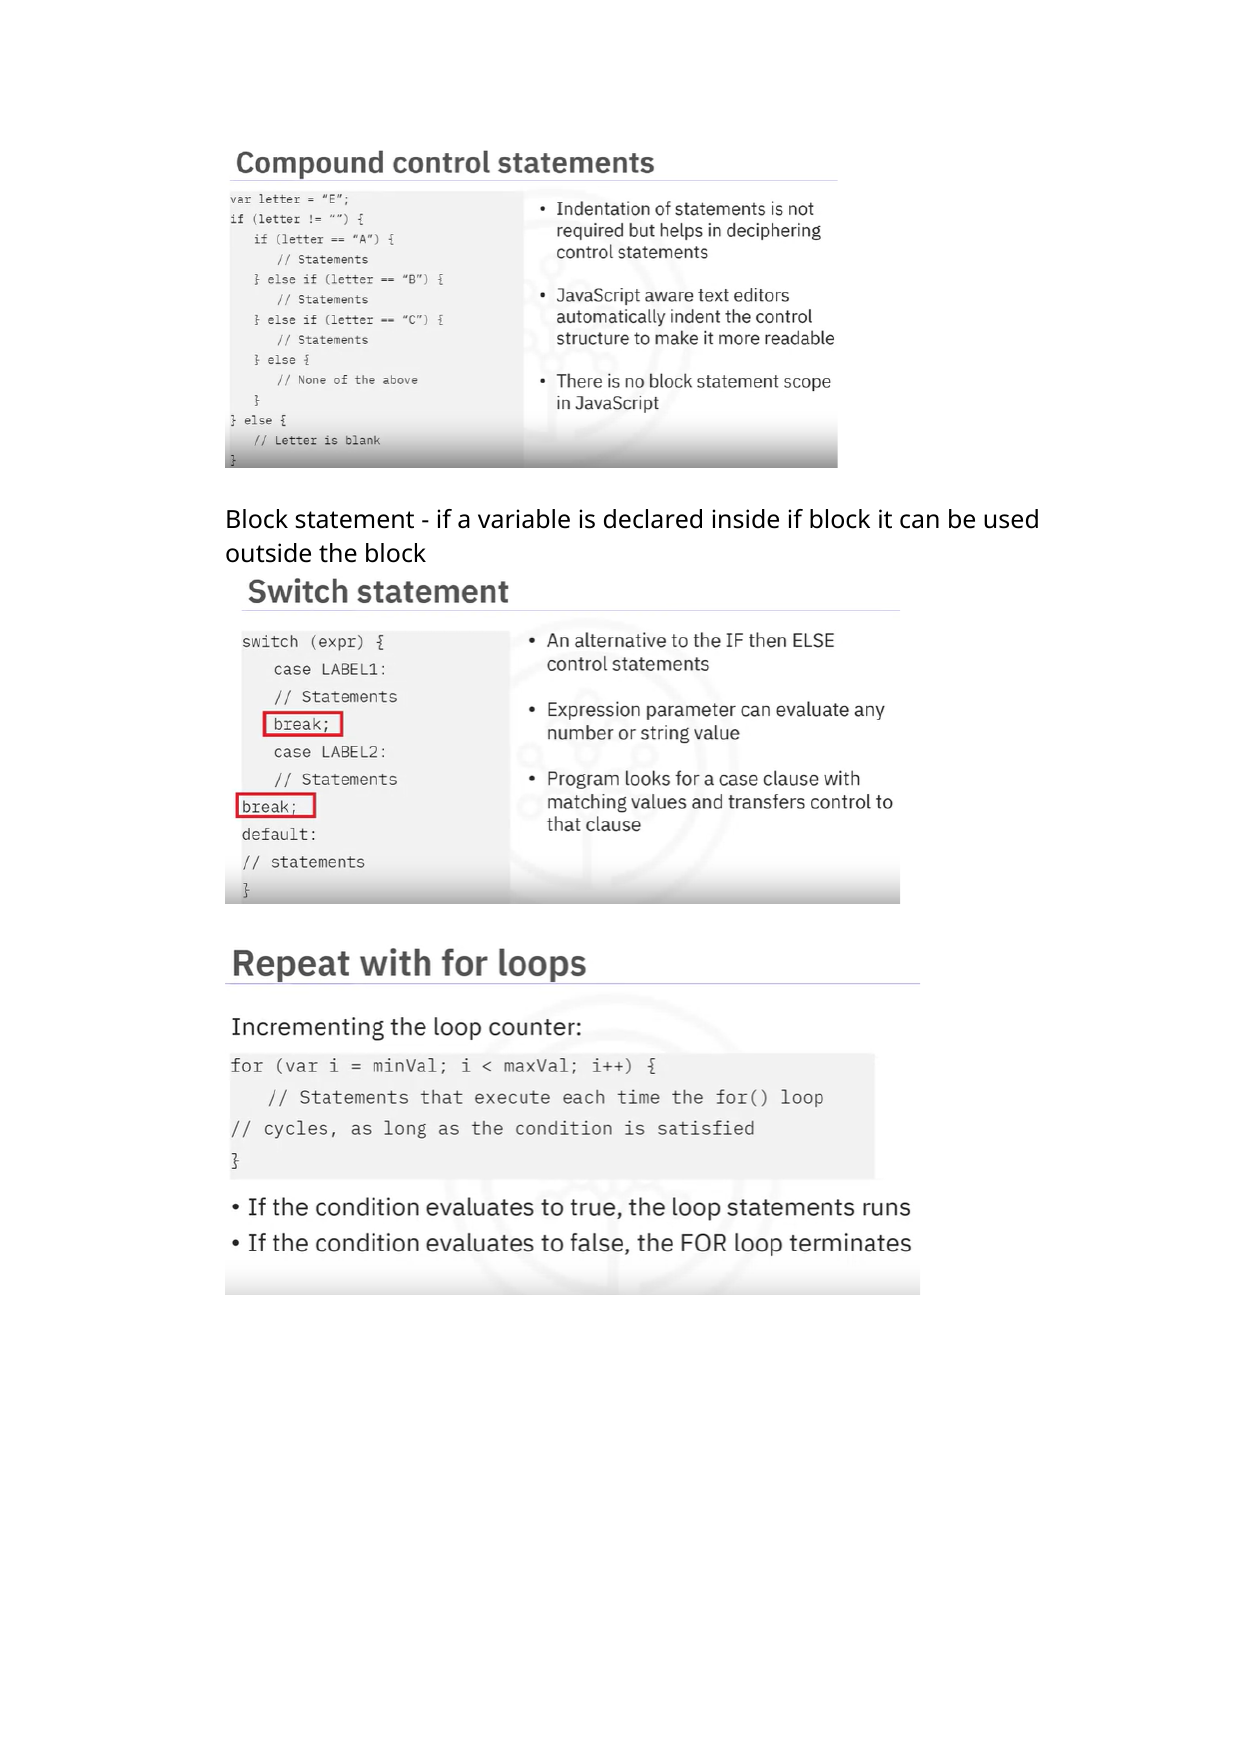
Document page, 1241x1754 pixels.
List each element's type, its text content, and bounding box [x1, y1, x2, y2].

picture [225, 569, 901, 904]
text Block statement - if a variable is declared inside if block it can be used outside the block [225, 502, 1090, 570]
picture [225, 150, 838, 468]
picture [225, 937, 921, 1295]
